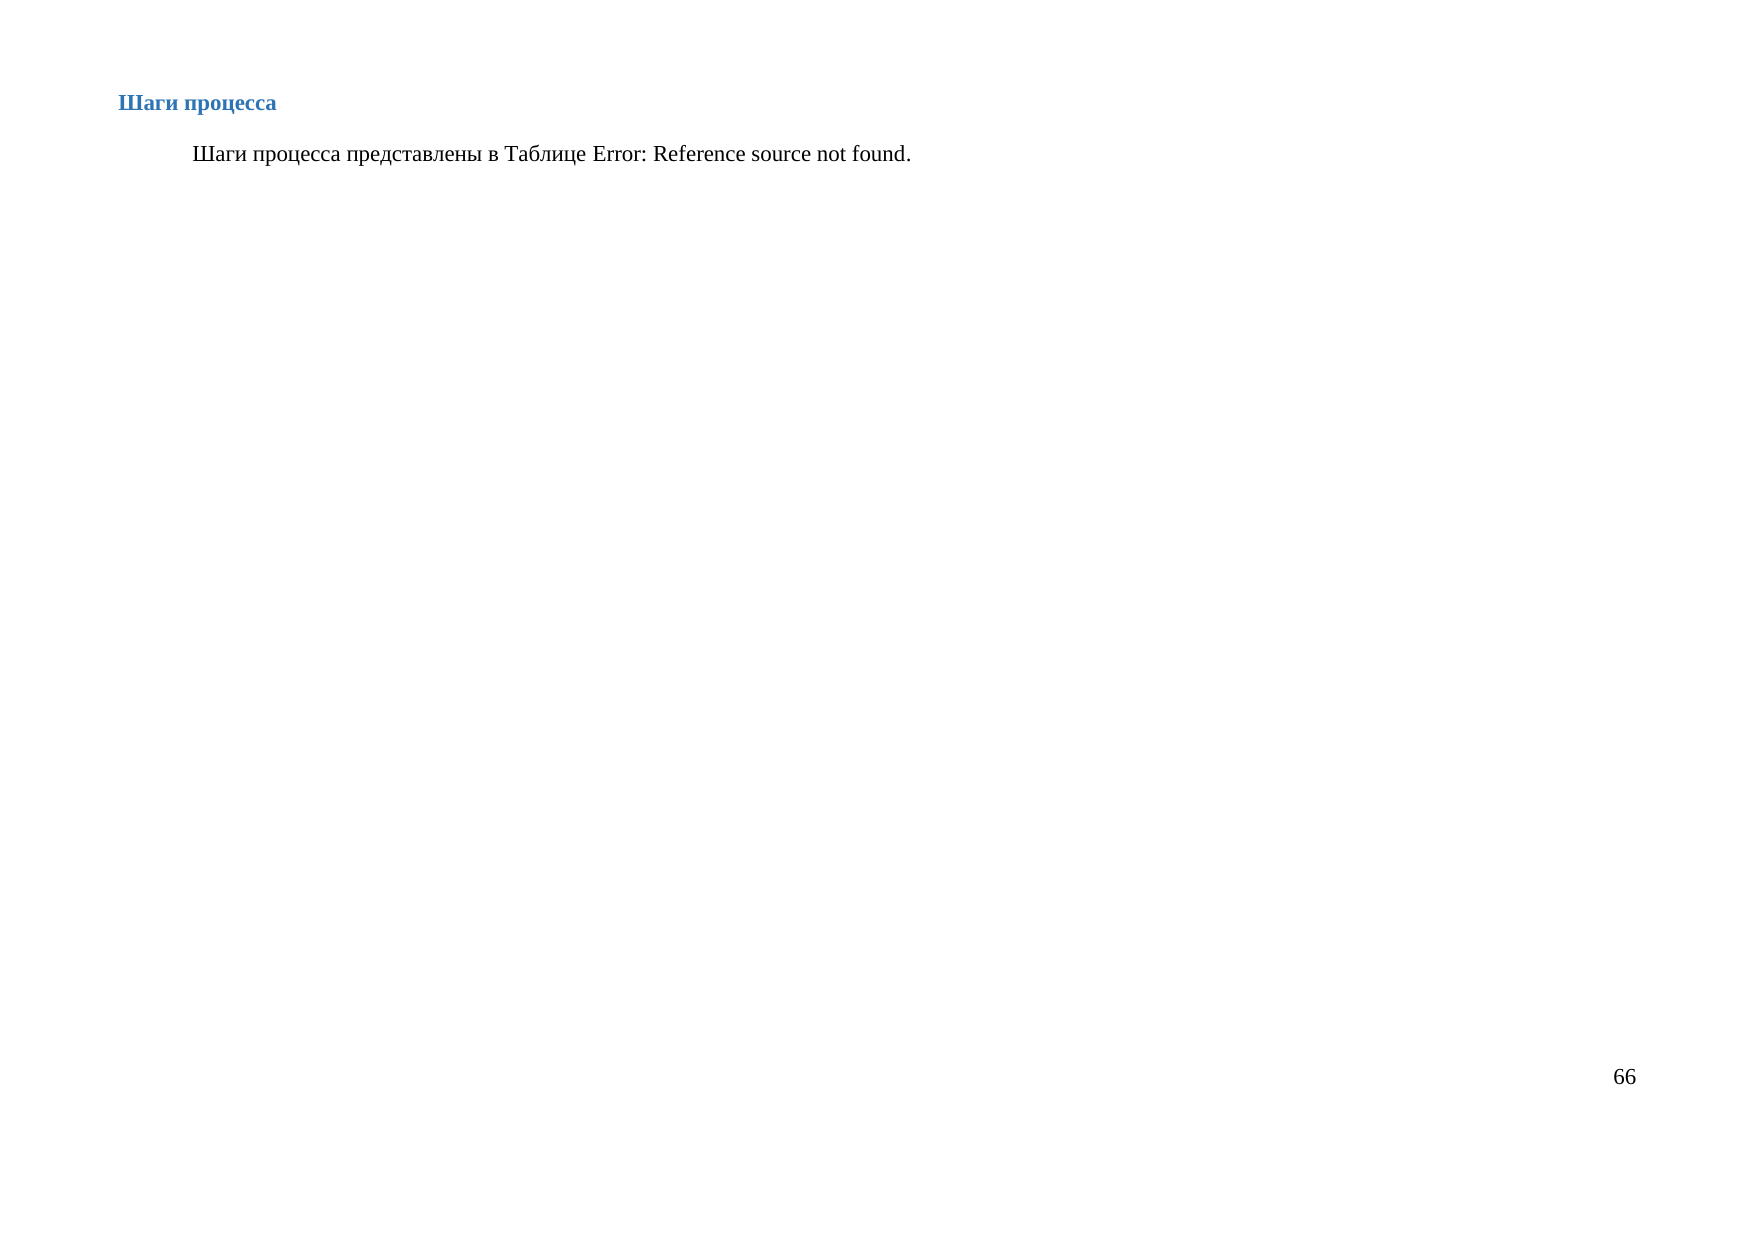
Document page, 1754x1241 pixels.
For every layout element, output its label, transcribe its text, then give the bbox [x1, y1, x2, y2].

text Шаги процесса [118, 88, 1636, 115]
